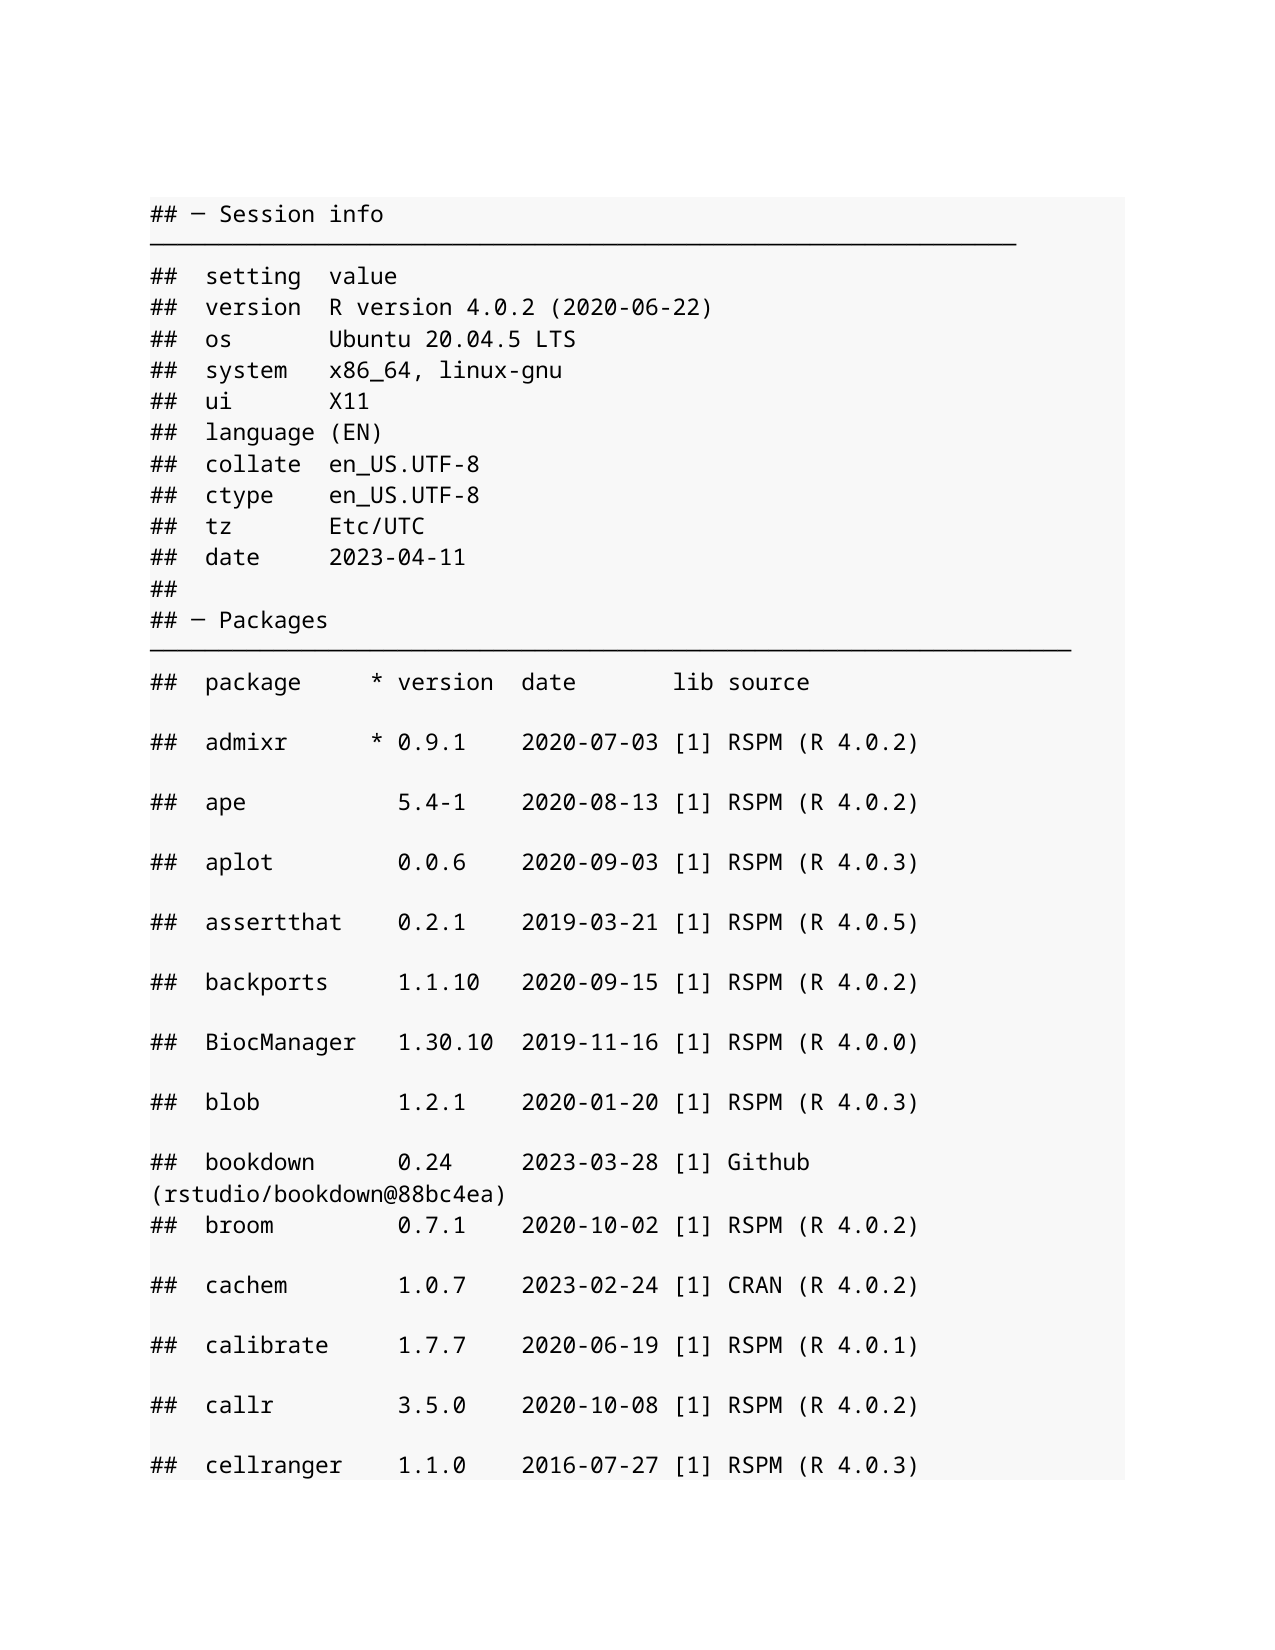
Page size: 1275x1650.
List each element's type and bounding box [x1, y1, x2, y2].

text [150, 197, 1125, 1480]
